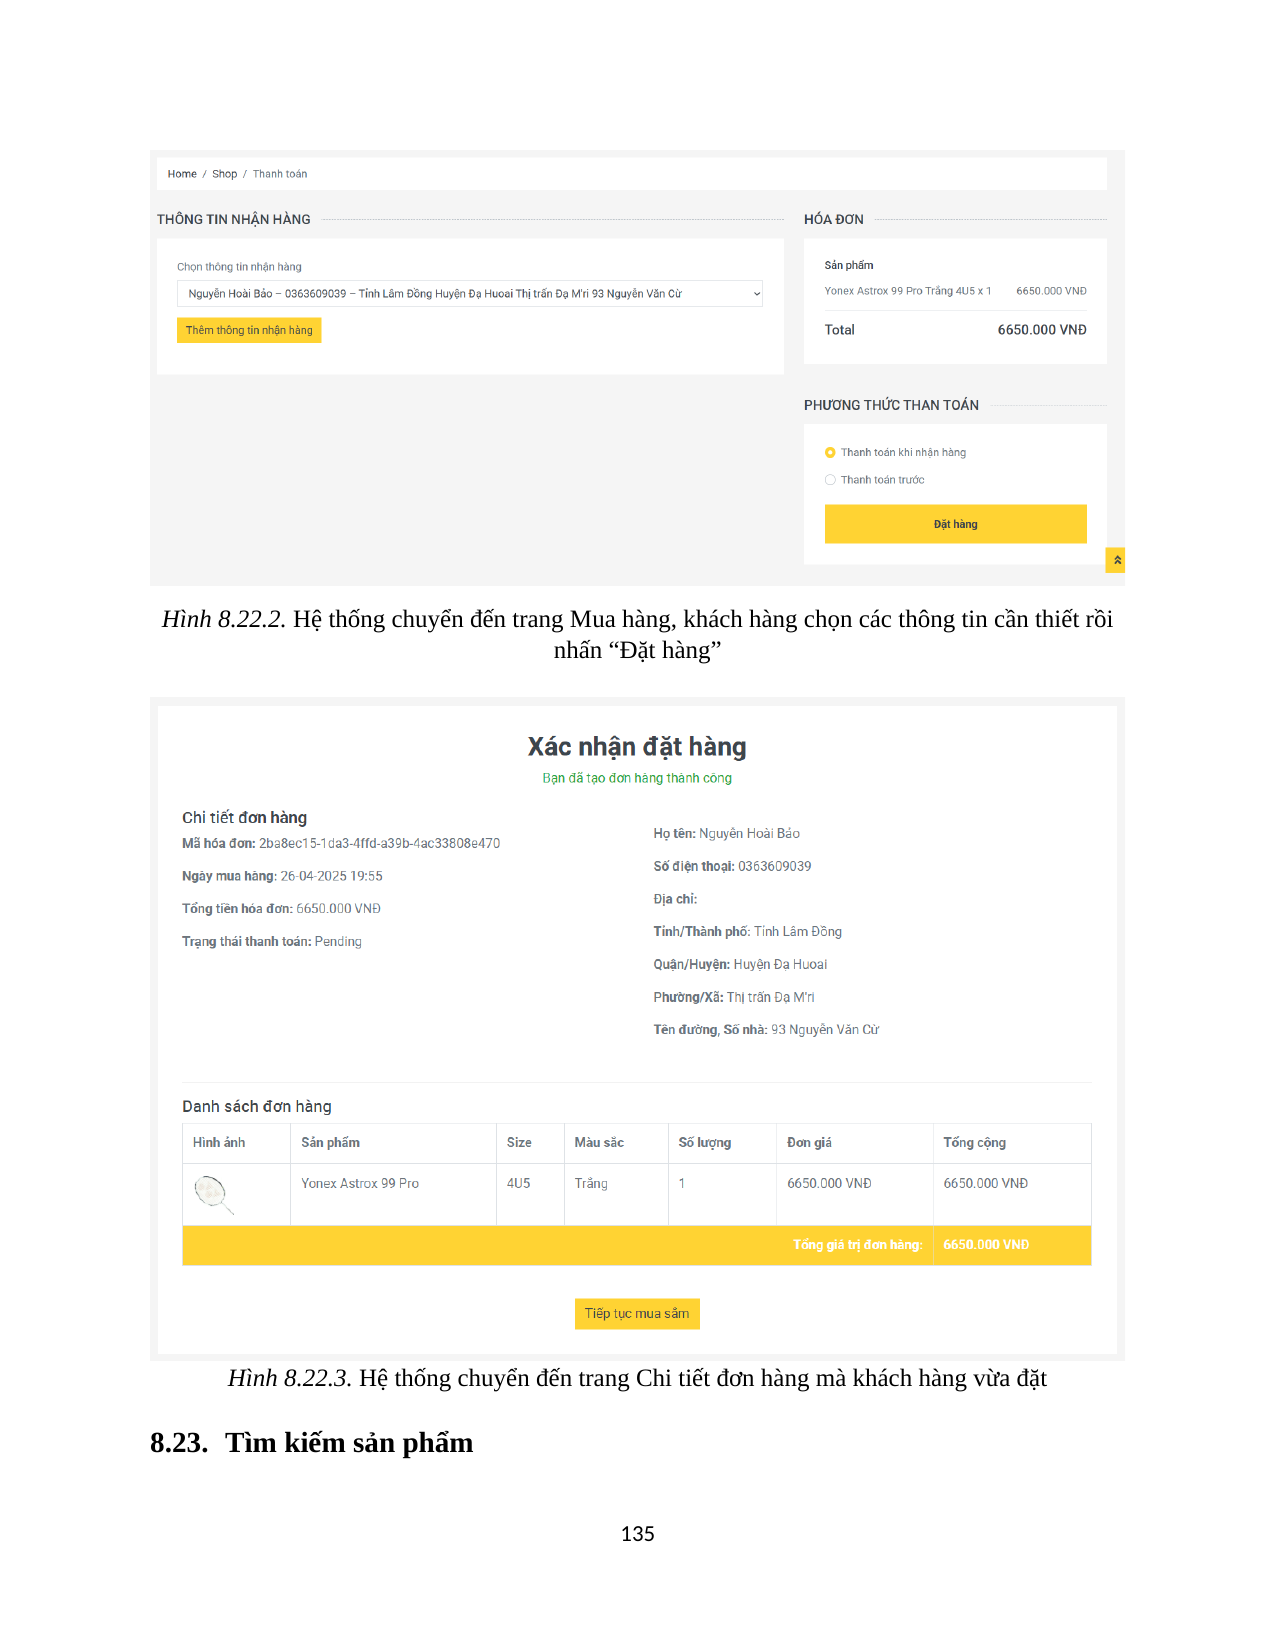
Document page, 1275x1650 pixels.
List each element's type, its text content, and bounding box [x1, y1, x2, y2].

text Hình 8.22.3. Hệ thống chuyển đến trang Chi tiết đơn hàng mà khách hàng vừa đặt [150, 1363, 1125, 1392]
text Hình 8.22.2. Hệ thống chuyển đến trang Mua hàng, khách hàng chọn các thông tin cần thiết rồi nhấn “Đặt hàng” [150, 604, 1125, 664]
picture [150, 150, 1125, 586]
list Tìm kiếm sản phẩm [150, 1425, 1125, 1458]
picture [150, 697, 1125, 1361]
